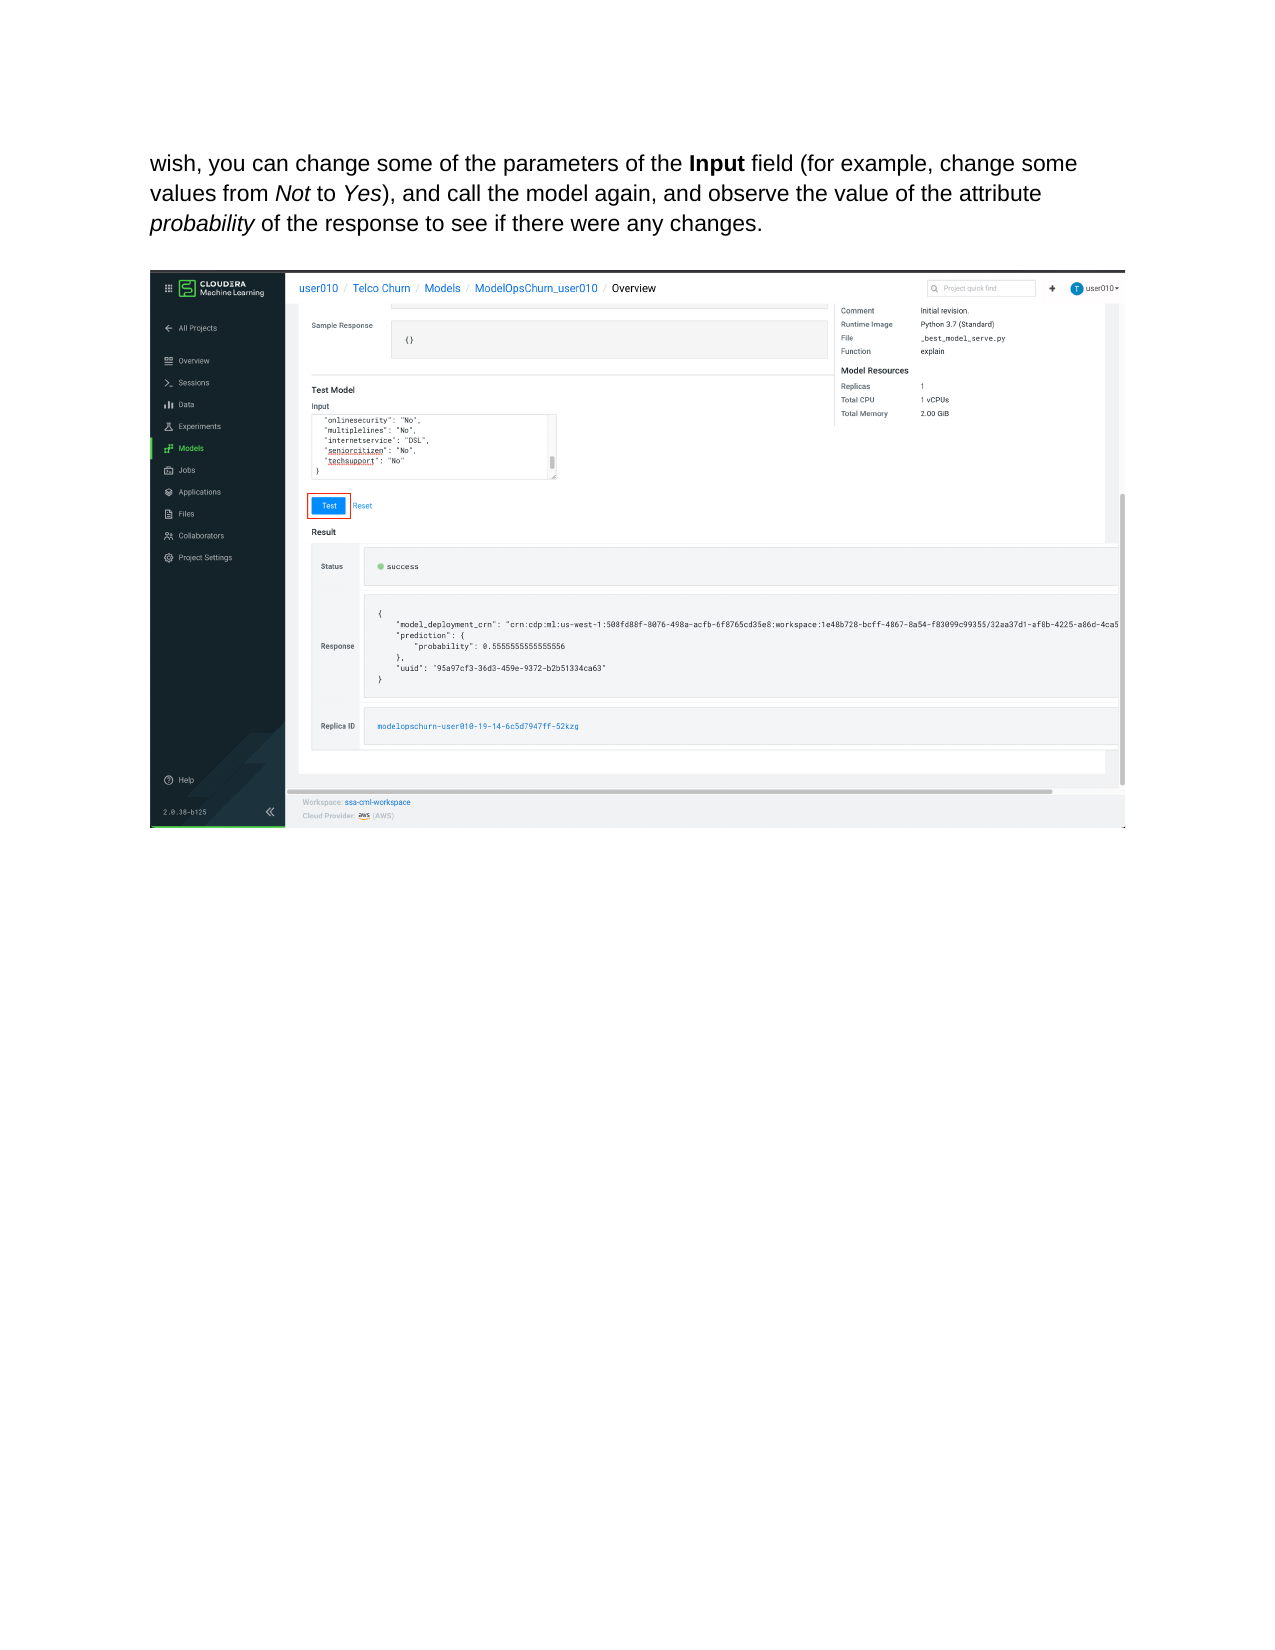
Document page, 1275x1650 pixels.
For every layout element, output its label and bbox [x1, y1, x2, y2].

text [150, 150, 1125, 237]
picture [150, 270, 1125, 828]
